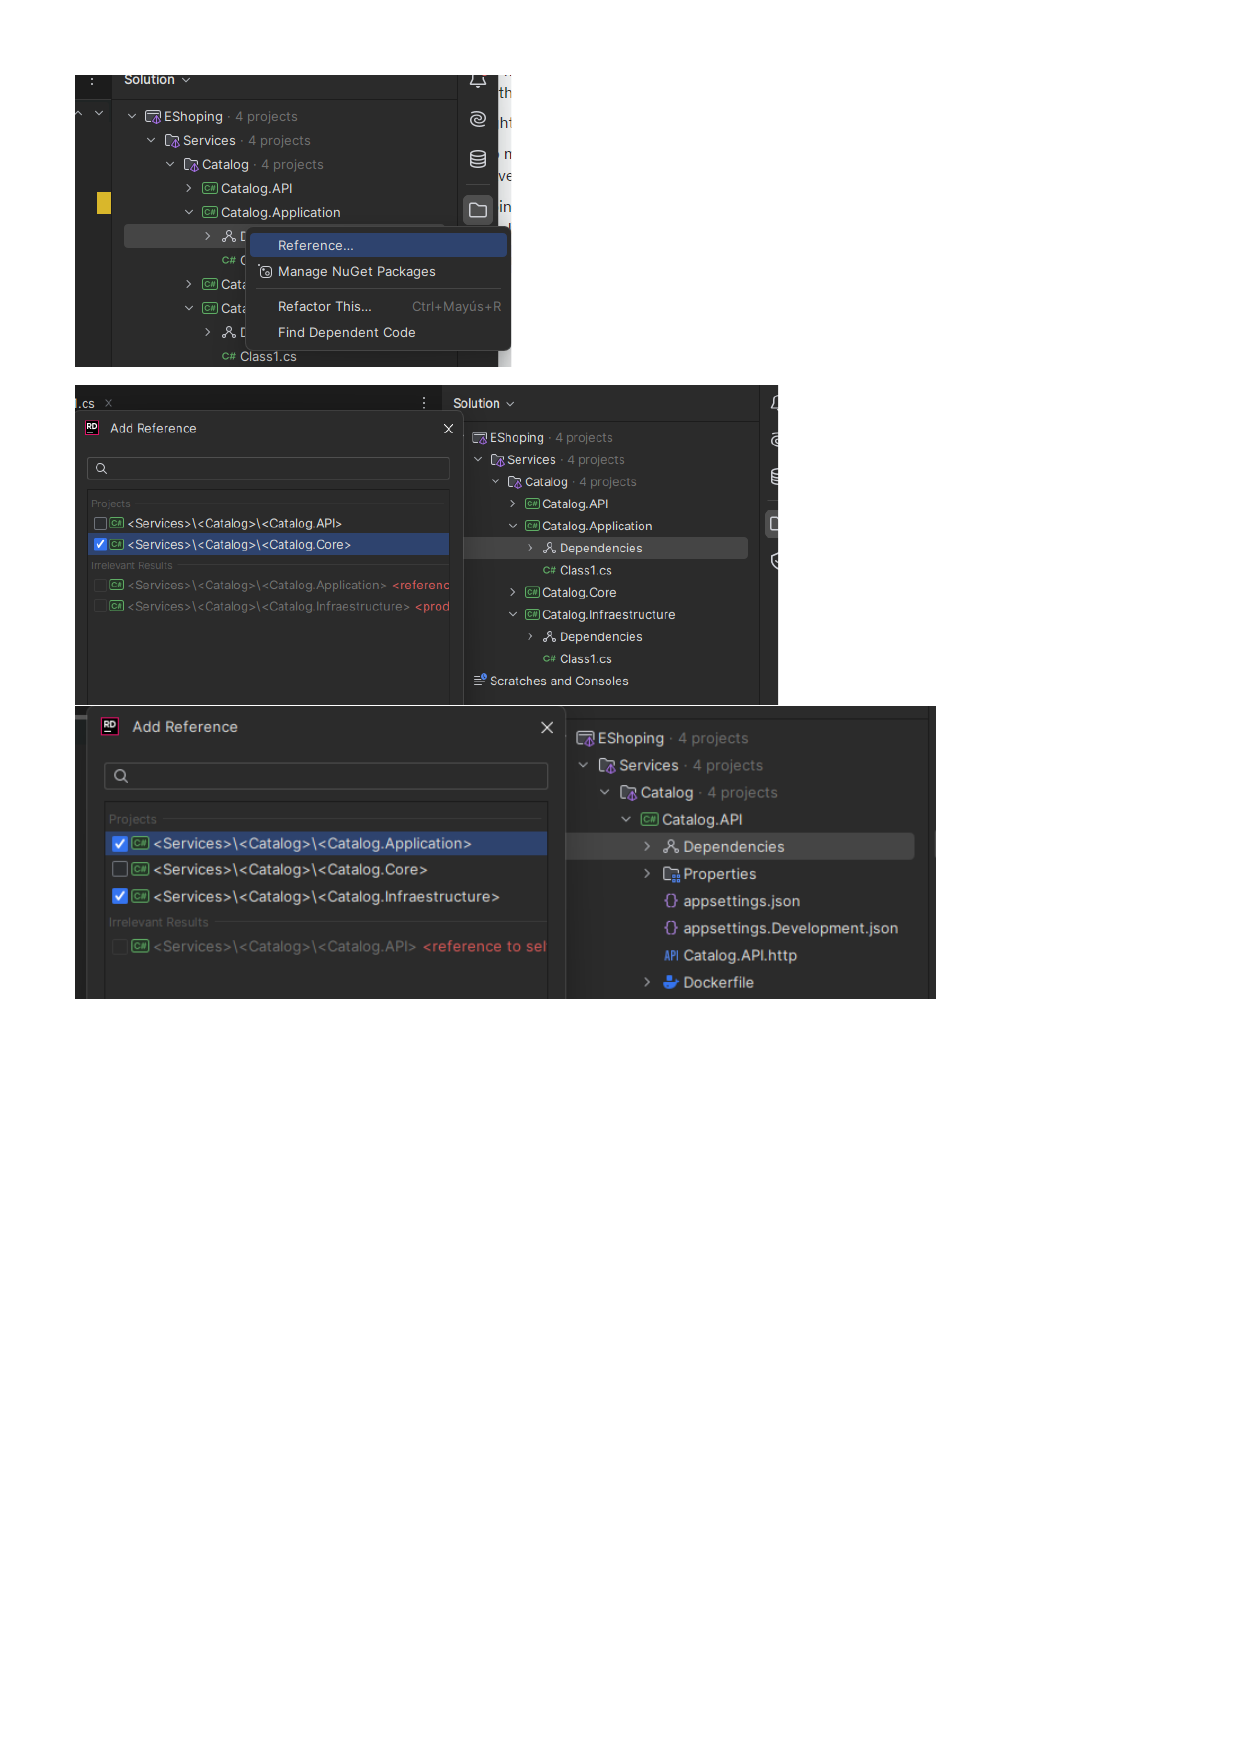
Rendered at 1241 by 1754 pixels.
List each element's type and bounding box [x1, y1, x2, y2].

picture [75, 385, 779, 705]
picture [75, 706, 936, 999]
picture [75, 75, 512, 367]
